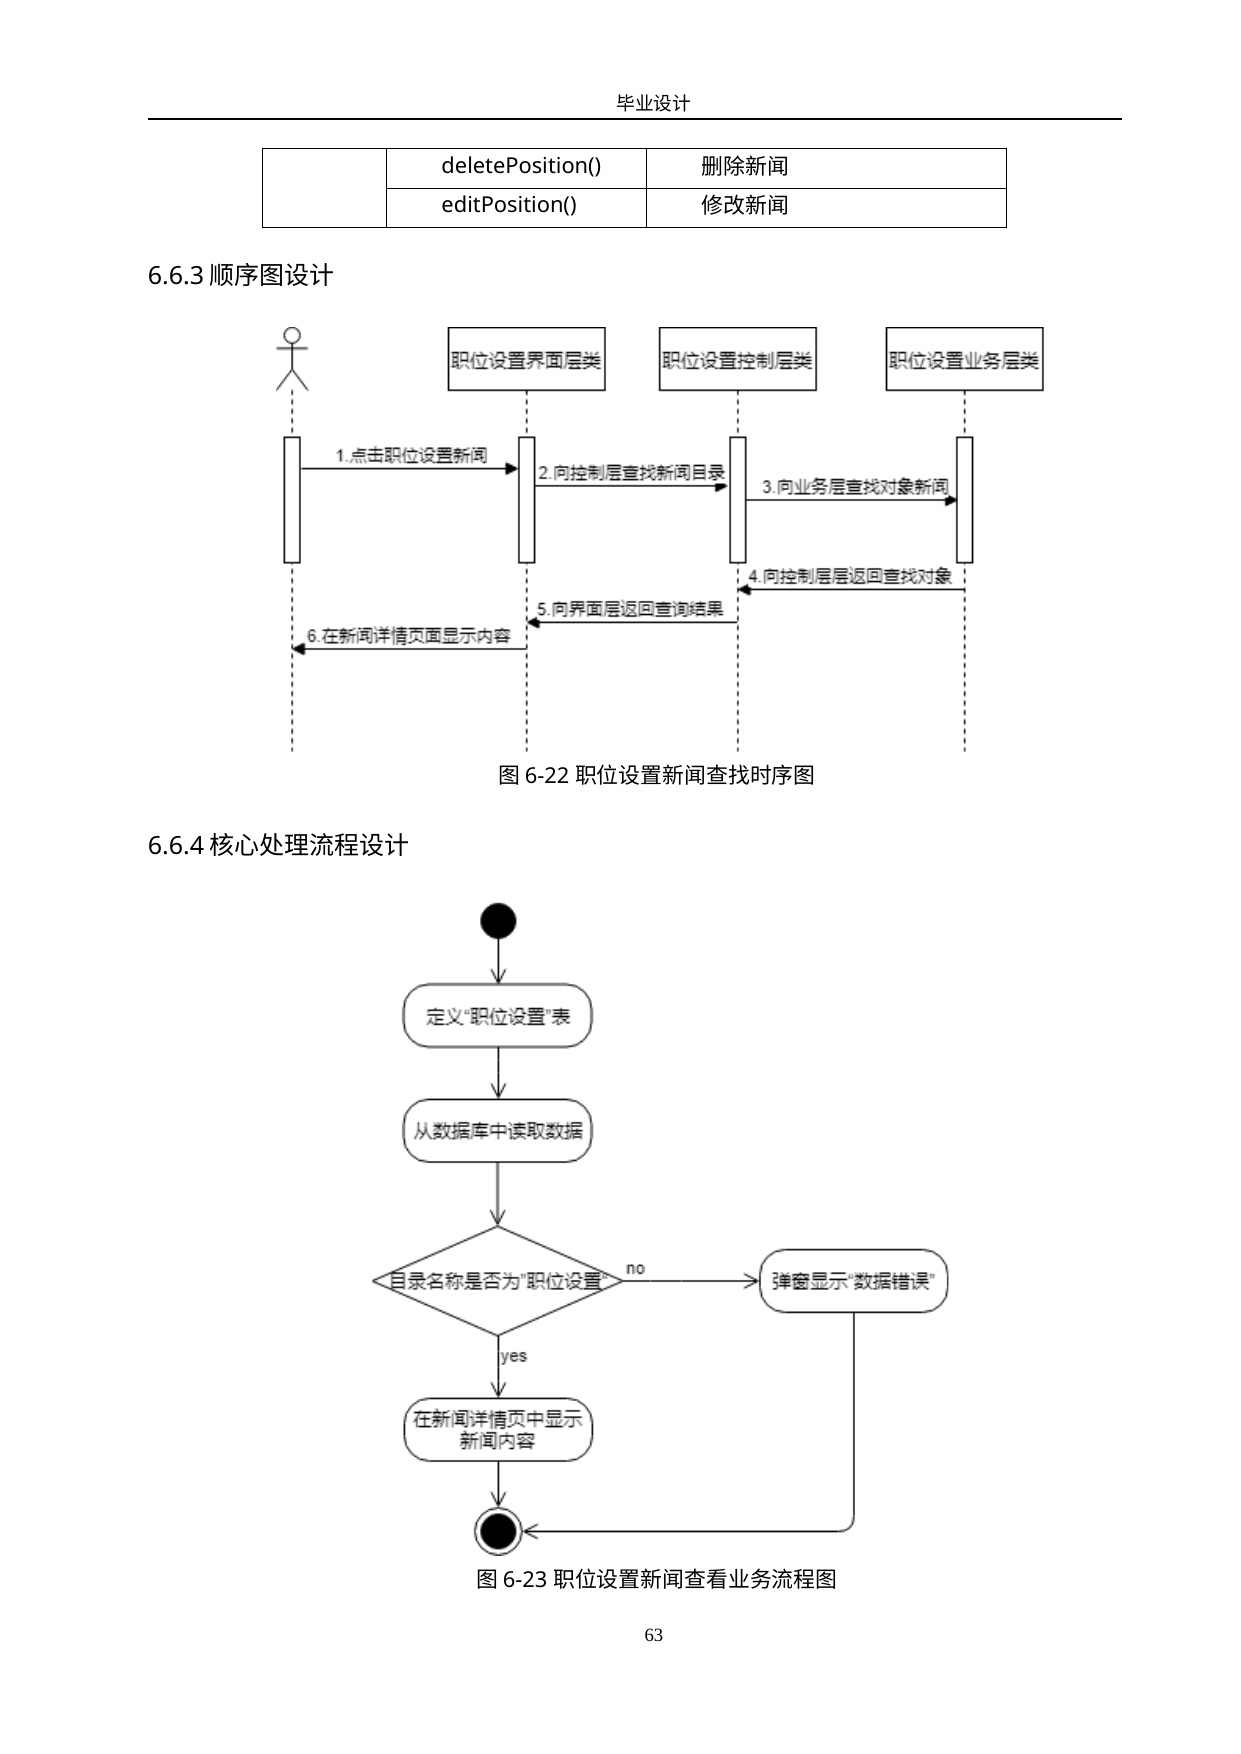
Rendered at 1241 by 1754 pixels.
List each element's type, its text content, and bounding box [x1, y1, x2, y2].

table_header deletePosition() [387, 149, 646, 187]
table_cell editPosition() [387, 189, 646, 227]
text 图6-22 职位设置新闻查找时序图 [148, 758, 1122, 790]
subtitle 6.6.3顺序图设计 [148, 255, 1122, 292]
text 图6-23 职位设置新闻查看业务流程图 [148, 1562, 1122, 1594]
table_header [263, 149, 386, 227]
subtitle 6.6.4核心处理流程设计 [148, 825, 1122, 861]
table_cell 修改新闻 [647, 189, 1006, 227]
table_header 删除新闻 [647, 149, 1006, 187]
picture [371, 897, 949, 1556]
picture [276, 327, 1044, 752]
